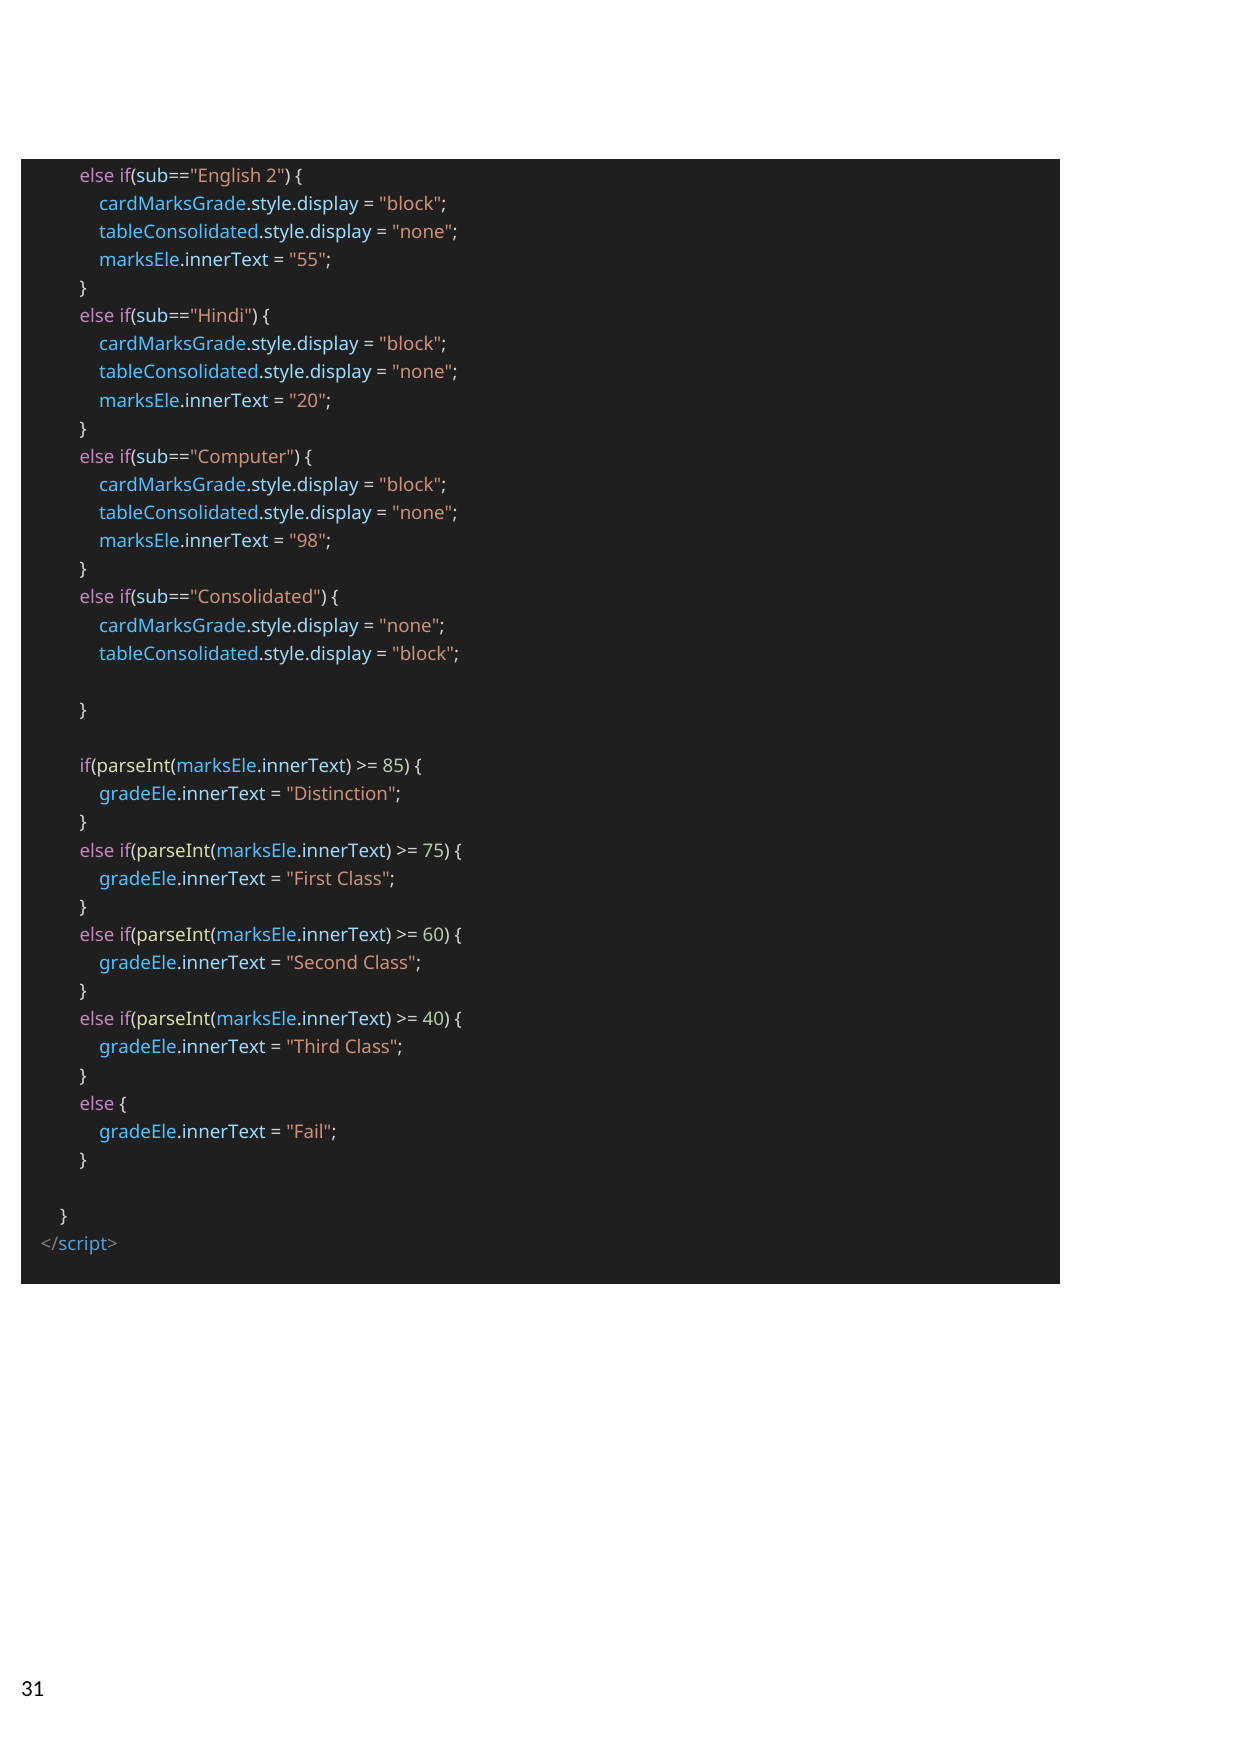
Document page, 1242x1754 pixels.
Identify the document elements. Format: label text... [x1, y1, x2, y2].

text gradeEle.innerText = "Fail"; [21, 1116, 1060, 1144]
text } [21, 553, 1060, 581]
text } [21, 272, 1060, 300]
text tableConsolidated.style.display = "none"; [21, 356, 1060, 384]
text else if(sub=="English 2") { [21, 159, 1060, 187]
text tableConsolidated.style.display = "block"; [21, 637, 1060, 666]
text cardMarksGrade.style.display = "block"; [21, 187, 1060, 216]
text else if(sub=="Consolidated") { [21, 581, 1060, 609]
text cardMarksGrade.style.display = "block"; [21, 328, 1060, 356]
text } [21, 806, 1060, 834]
text marksEle.innerText = "20"; [21, 384, 1060, 412]
text } [21, 1200, 1060, 1228]
text else if(sub=="Hindi") { [21, 300, 1060, 328]
text } [21, 891, 1060, 919]
text marksEle.innerText = "98"; [21, 525, 1060, 553]
text cardMarksGrade.style.display = "block"; [21, 469, 1060, 497]
text gradeEle.innerText = "First Class"; [21, 862, 1060, 891]
text } [21, 412, 1060, 441]
text else { [21, 1087, 1060, 1116]
text if(parseInt(marksEle.innerText) >= 85) { [21, 750, 1060, 778]
text else if(parseInt(marksEle.innerText) >= 75) { [21, 834, 1060, 862]
text else if(sub=="Computer") { [21, 441, 1060, 469]
text } [21, 1059, 1060, 1087]
text } [21, 975, 1060, 1003]
text gradeEle.innerText = "Third Class"; [21, 1031, 1060, 1059]
text </script> [21, 1228, 1060, 1256]
text gradeEle.innerText = "Second Class"; [21, 947, 1060, 975]
text tableConsolidated.style.display = "none"; [21, 497, 1060, 525]
text cardMarksGrade.style.display = "none"; [21, 609, 1060, 637]
text marksEle.innerText = "55"; [21, 244, 1060, 272]
text } [21, 1144, 1060, 1172]
text gradeEle.innerText = "Distinction"; [21, 778, 1060, 806]
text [21, 216, 1060, 244]
text else if(parseInt(marksEle.innerText) >= 60) { [21, 919, 1060, 947]
text } [21, 694, 1060, 722]
text else if(parseInt(marksEle.innerText) >= 40) { [21, 1003, 1060, 1031]
